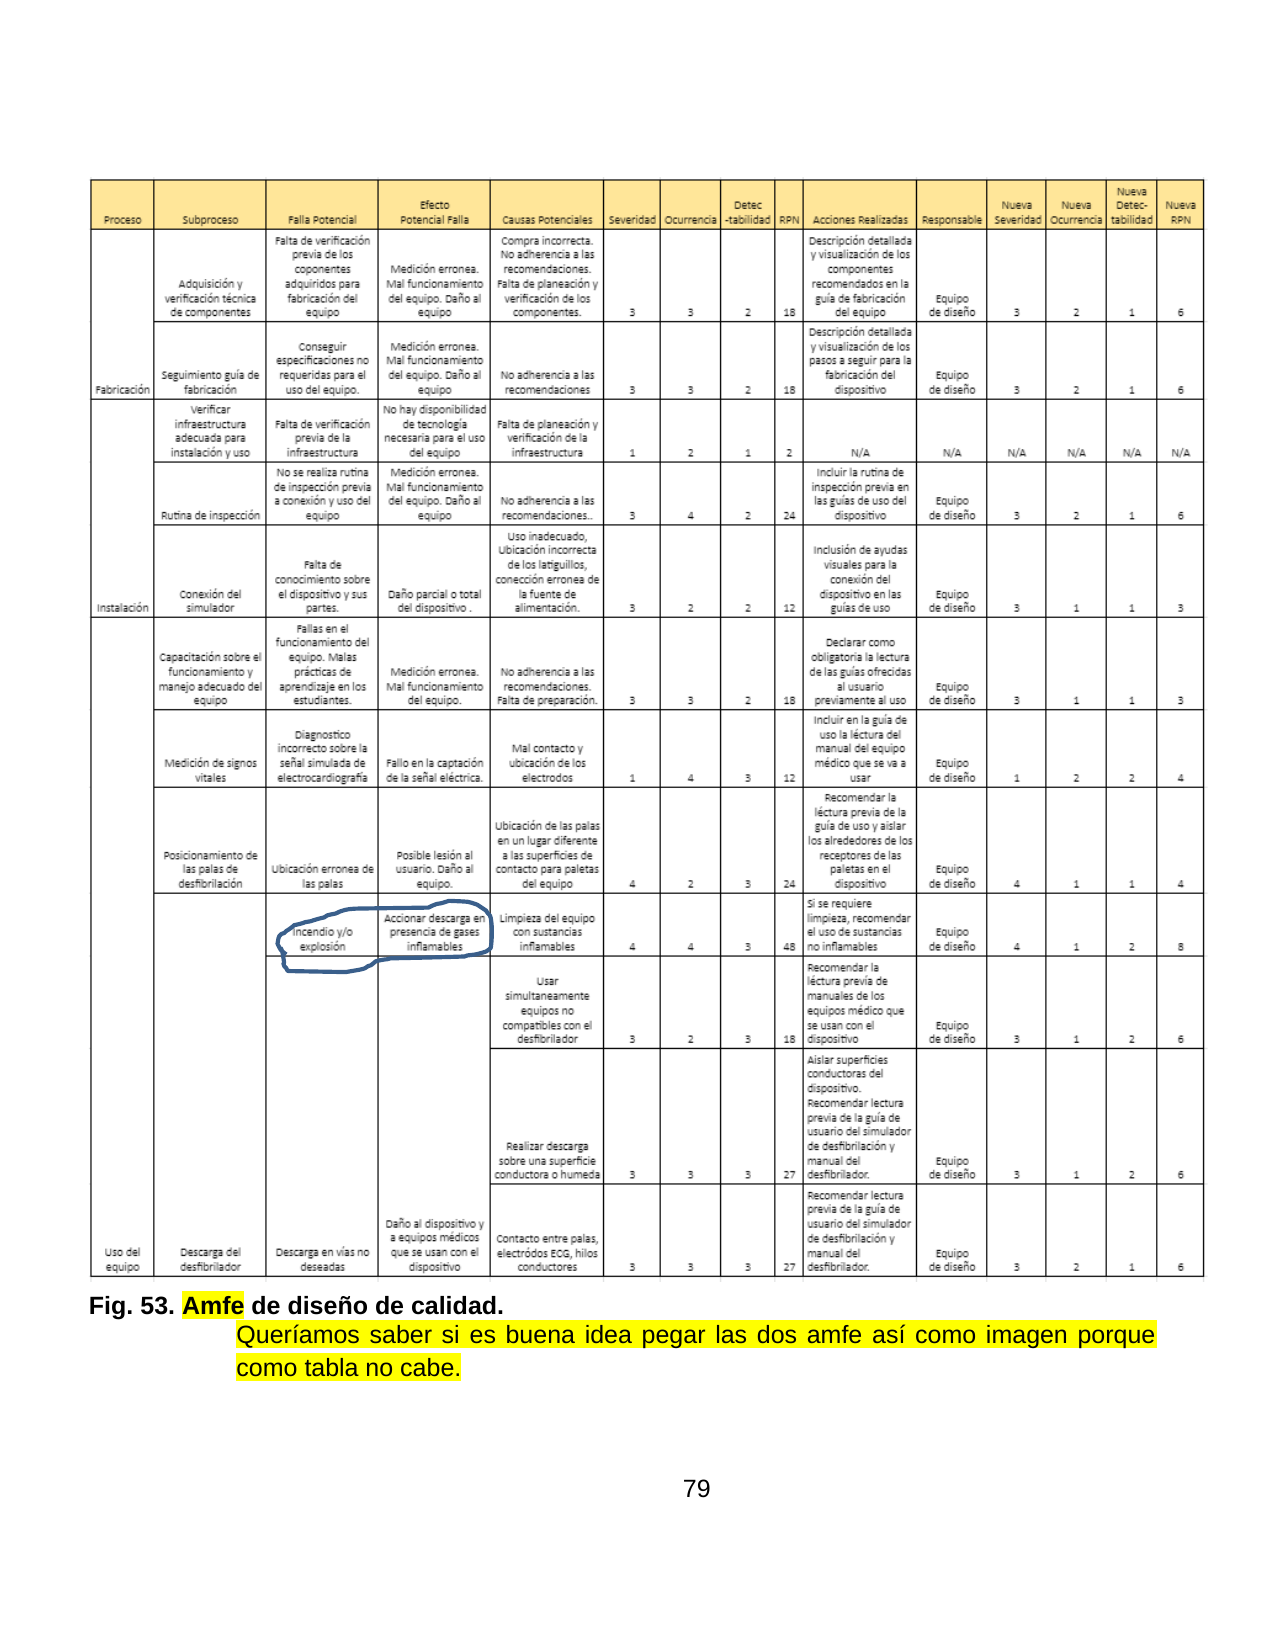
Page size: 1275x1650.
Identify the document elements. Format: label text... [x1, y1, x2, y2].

picture [88, 177, 1208, 1282]
text Queríamos saber si es buena idea pegar las dos amfe así como imagen porque como tabla no cabe. [236, 1348, 1157, 1381]
